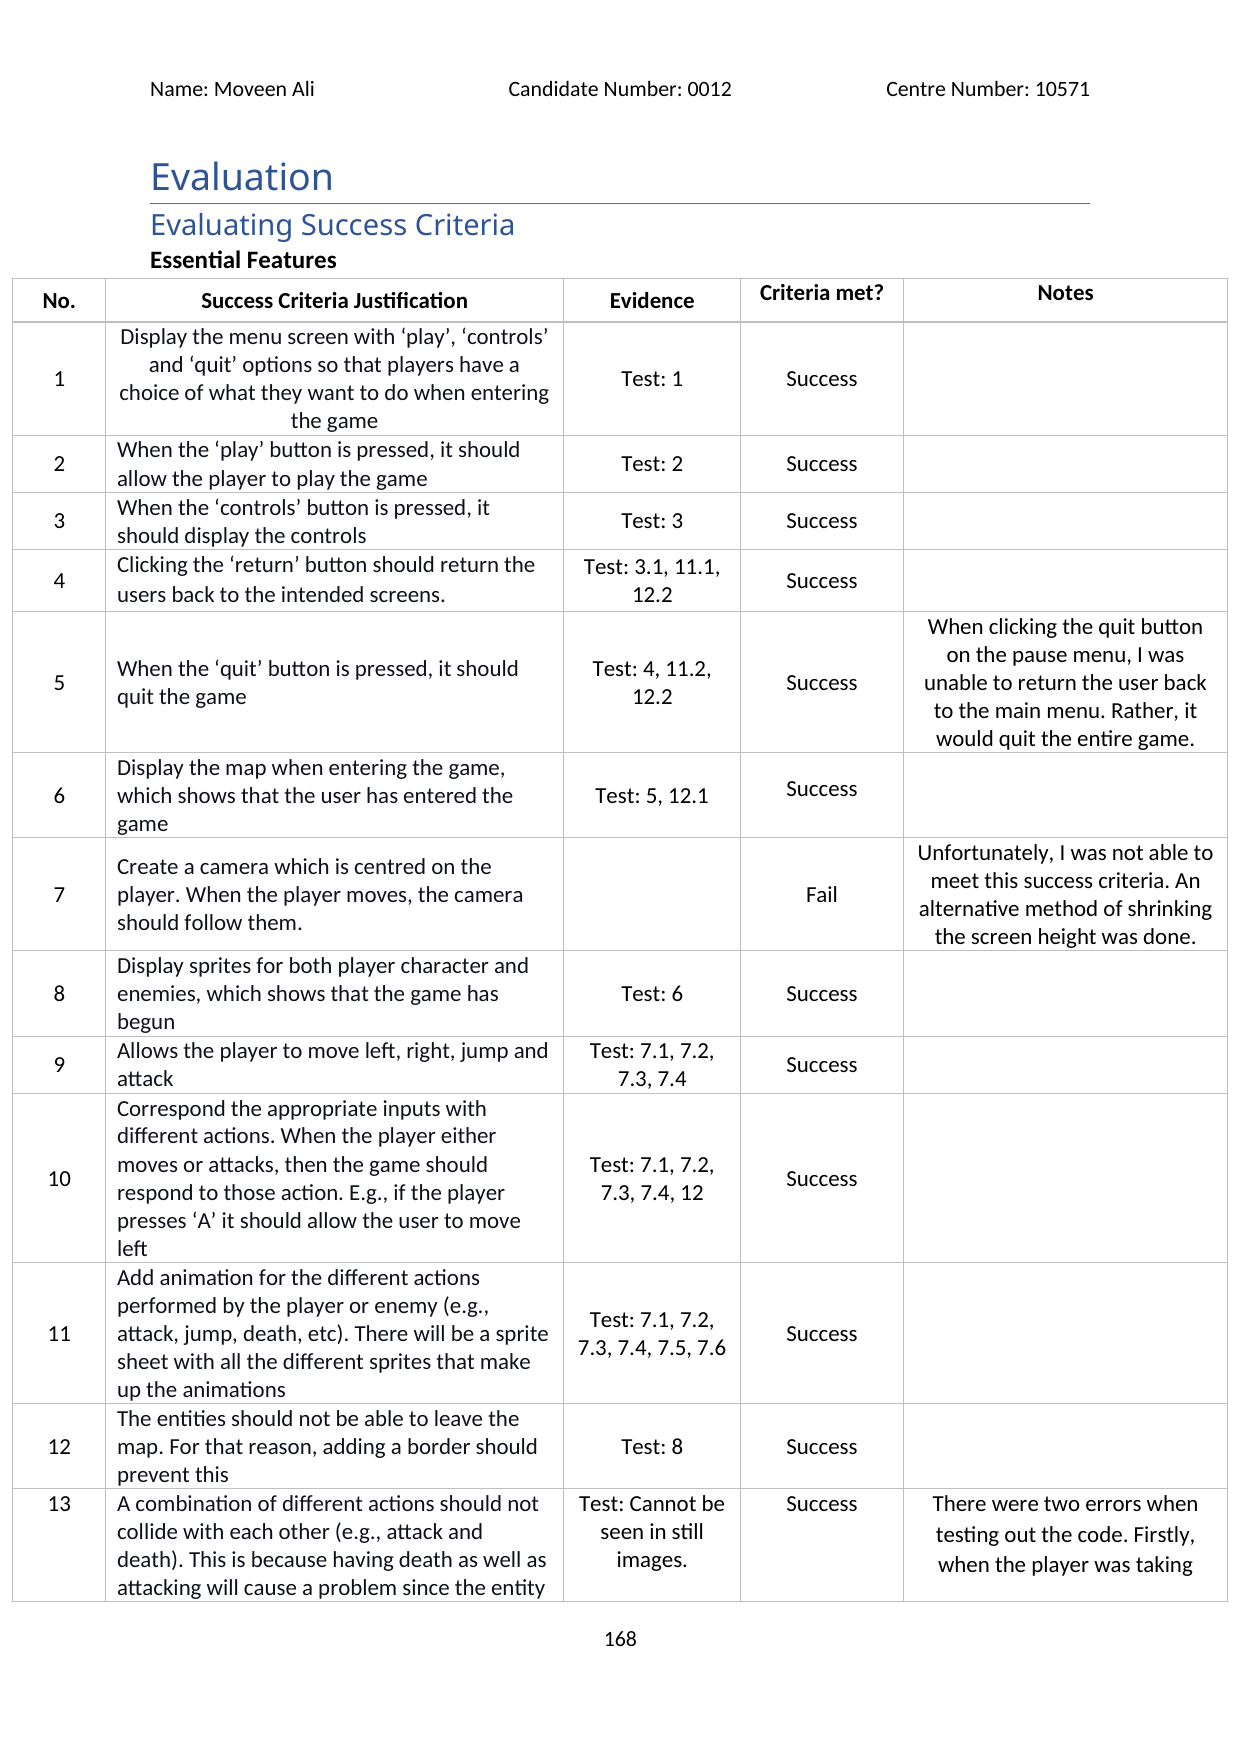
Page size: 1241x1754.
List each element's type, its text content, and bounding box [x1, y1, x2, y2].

table_cell Test: 7.1, 7.2, 7.3, 7.4 [564, 1037, 740, 1093]
table_cell 11 [13, 1263, 105, 1403]
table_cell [106, 1489, 563, 1601]
table_cell Success [741, 1404, 903, 1488]
subtitle Evaluation [150, 150, 1090, 203]
table_cell [904, 753, 1227, 837]
table_cell Correspond the appropriate inputs with different actions. When the player either moves or attacks, then the game should respond to those action. E.g., if the player presses ‘A’ it should allow the user to move left [106, 1094, 563, 1262]
table_cell [904, 436, 1227, 492]
table_cell [904, 1263, 1227, 1403]
table_cell 10 [13, 1094, 105, 1262]
table_cell The entities should not be able to leave the map. For that reason, adding a border should prevent this [106, 1404, 563, 1488]
text Essential Features [150, 244, 1090, 274]
table_cell 7 [13, 838, 105, 950]
table_cell Success [741, 612, 903, 752]
table_cell 3 [13, 493, 105, 549]
table_cell Success [741, 1037, 903, 1093]
table_cell When the ‘play’ button is pressed, it should allow the player to play the game [106, 436, 563, 492]
table_cell [904, 1404, 1227, 1488]
table_cell 13 [13, 1489, 105, 1601]
table_header Notes [904, 279, 1227, 321]
table_cell Success [741, 1094, 903, 1262]
table_header No. [13, 279, 105, 321]
table_cell 1 [13, 323, 105, 434]
table_cell Add animation for the different actions performed by the player or enemy (e.g., attack, jump, death, etc). There will be a sprite sheet with all the different sprites that make up the animations [106, 1263, 563, 1403]
table_cell Test: 7.1, 7.2, 7.3, 7.4, 12 [564, 1094, 740, 1262]
table_cell Success [741, 436, 903, 492]
table_cell Success [741, 951, 903, 1036]
table_cell [564, 838, 740, 950]
table_cell Display the menu screen with ‘play’, ‘controls’ and ‘quit’ options so that players have a choice of what they want to do when entering the game [106, 323, 563, 434]
table_cell Test: 4, 11.2, 12.2 [564, 612, 740, 752]
table_cell 5 [13, 612, 105, 752]
table_cell Test: 1 [564, 323, 740, 434]
table_cell Test: 5, 12.1 [564, 753, 740, 837]
table_cell [904, 951, 1227, 1036]
table_cell Display the map when entering the game, which shows that the user has entered the game [106, 753, 563, 837]
table_cell [904, 323, 1227, 434]
table_cell [904, 550, 1227, 611]
table_cell Success [741, 1489, 903, 1601]
table_cell 8 [13, 951, 105, 1036]
table_cell When the ‘quit’ button is pressed, it should quit the game [106, 612, 563, 752]
table_cell 6 [13, 753, 105, 837]
table_header Success Criteria Justification [106, 279, 563, 321]
table_cell When the ‘controls’ button is pressed, it should display the controls [106, 493, 563, 549]
table_header Criteria met? [741, 279, 903, 321]
table_cell Create a camera which is centred on the player. When the player moves, the camera should follow them. [106, 838, 563, 950]
table_cell Allows the player to move left, right, jump and attack [106, 1037, 563, 1093]
table_cell Unfortunately, I was not able to meet this success criteria. An alternative method of shrinking the screen height was done. [904, 838, 1227, 950]
table_cell Fail [741, 838, 903, 950]
subtitle Evaluating Success Criteria [150, 204, 1090, 244]
table_cell Test: 2 [564, 436, 740, 492]
table_cell Display sprites for both player character and enemies, which shows that the game has begun [106, 951, 563, 1036]
table_cell 9 [13, 1037, 105, 1093]
table_cell 12 [13, 1404, 105, 1488]
table_cell Test: 7.1, 7.2, 7.3, 7.4, 7.5, 7.6 [564, 1263, 740, 1403]
table_cell [904, 1094, 1227, 1262]
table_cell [564, 1489, 740, 1601]
table_cell Test: 8 [564, 1404, 740, 1488]
table_header Evidence [564, 279, 740, 321]
table_cell Success [741, 1263, 903, 1403]
table_cell Test: 3 [564, 493, 740, 549]
table_cell When clicking the quit button on the pause menu, I was unable to return the user back to the main menu. Rather, it would quit the entire game. [904, 612, 1227, 752]
table_cell 4 [13, 550, 105, 611]
table_cell 2 [13, 436, 105, 492]
table_cell Test: 6 [564, 951, 740, 1036]
table_cell Clicking the ‘return’ button should return the users back to the intended screens. [106, 550, 563, 611]
table_cell [904, 493, 1227, 549]
table_cell Success [741, 550, 903, 611]
table_cell [904, 1037, 1227, 1093]
table_cell Success [741, 753, 903, 837]
table_cell Success [741, 493, 903, 549]
table_cell Success [741, 323, 903, 434]
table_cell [904, 1489, 1227, 1601]
table_cell Test: 3.1, 11.1, 12.2 [564, 550, 740, 611]
